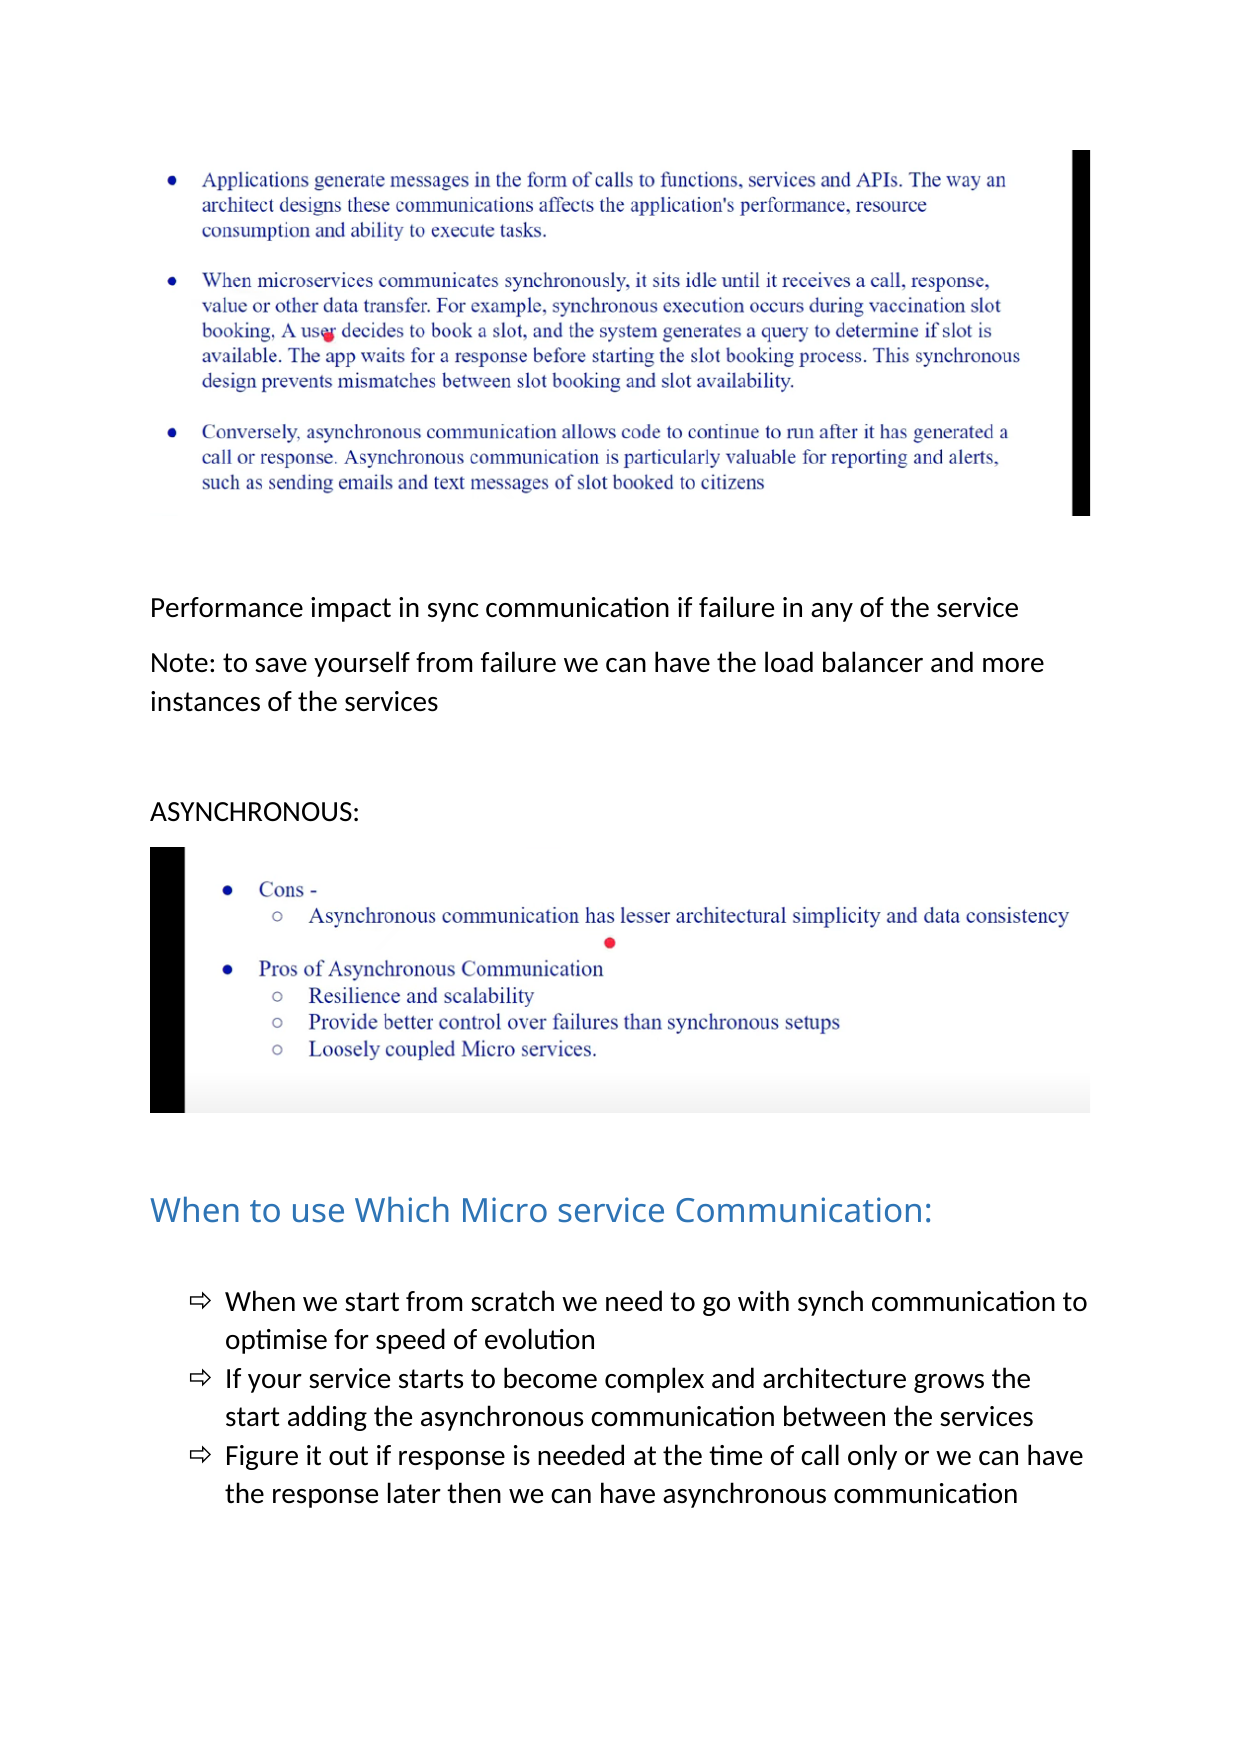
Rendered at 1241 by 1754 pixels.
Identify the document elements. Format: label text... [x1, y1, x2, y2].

list If your service starts to become complex and architecture grows the start adding the asynchronous communication between the services [187, 1360, 1090, 1434]
picture [150, 150, 1091, 516]
list When we start from scratch we need to go with synch communication to optimise for speed of evolution [187, 1283, 1090, 1357]
text Note: to save yourself from failure we can have the load balancer and more instances of the services [150, 644, 1090, 718]
text Performance impact in sync communication if failure in any of the service [150, 589, 1090, 625]
text ASYNCHRONOUS: [150, 793, 1090, 828]
picture [150, 847, 1091, 1113]
list Figure it out if response is needed at the time of call only or we can have the response later then we can have asynchronous communication [187, 1437, 1090, 1511]
subtitle When to use Which Micro service Communication: [150, 1187, 1090, 1232]
